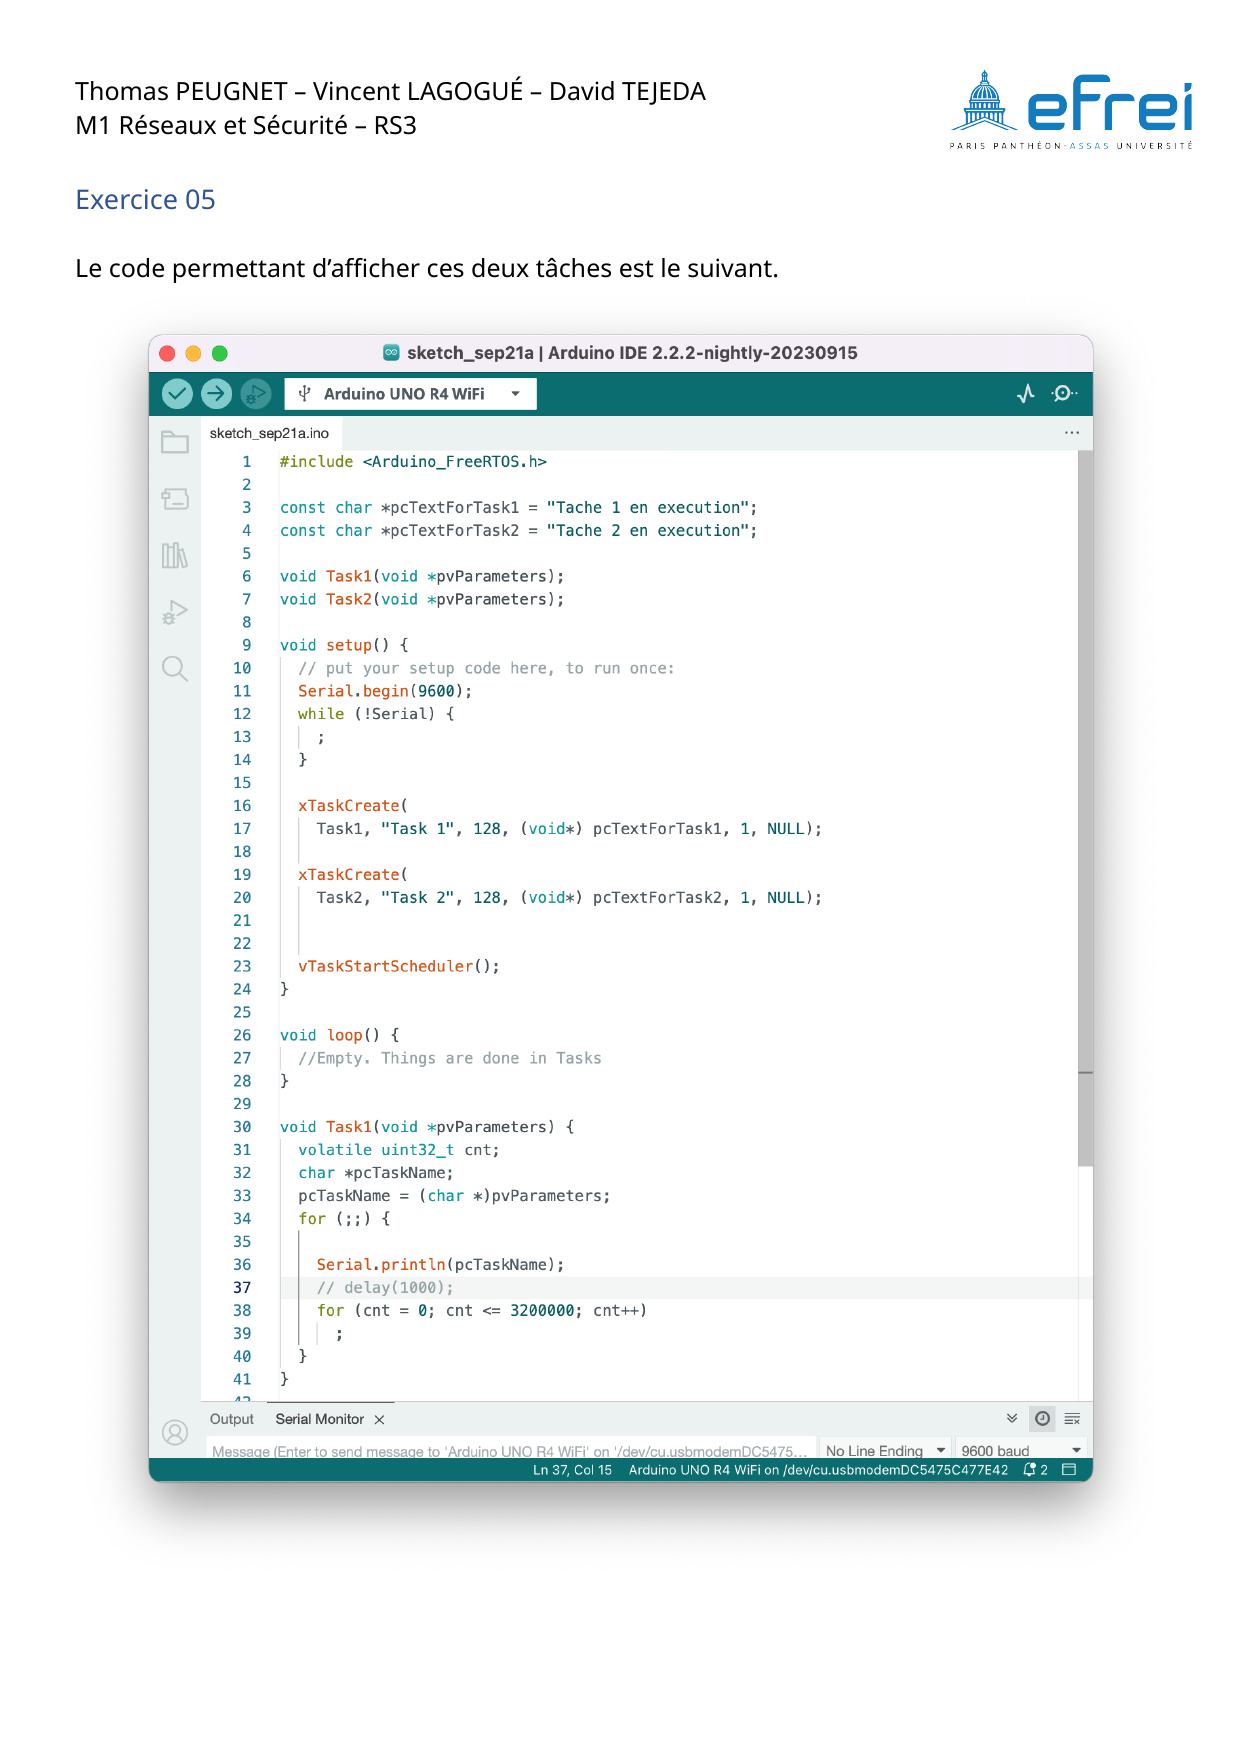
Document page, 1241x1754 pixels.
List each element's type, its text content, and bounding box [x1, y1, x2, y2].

text Le code permettant d’afficher ces deux tâches est le suivant. [75, 251, 1165, 285]
picture [950, 70, 1192, 149]
picture [75, 285, 1166, 1579]
subtitle Exercice 05 [75, 180, 1165, 217]
